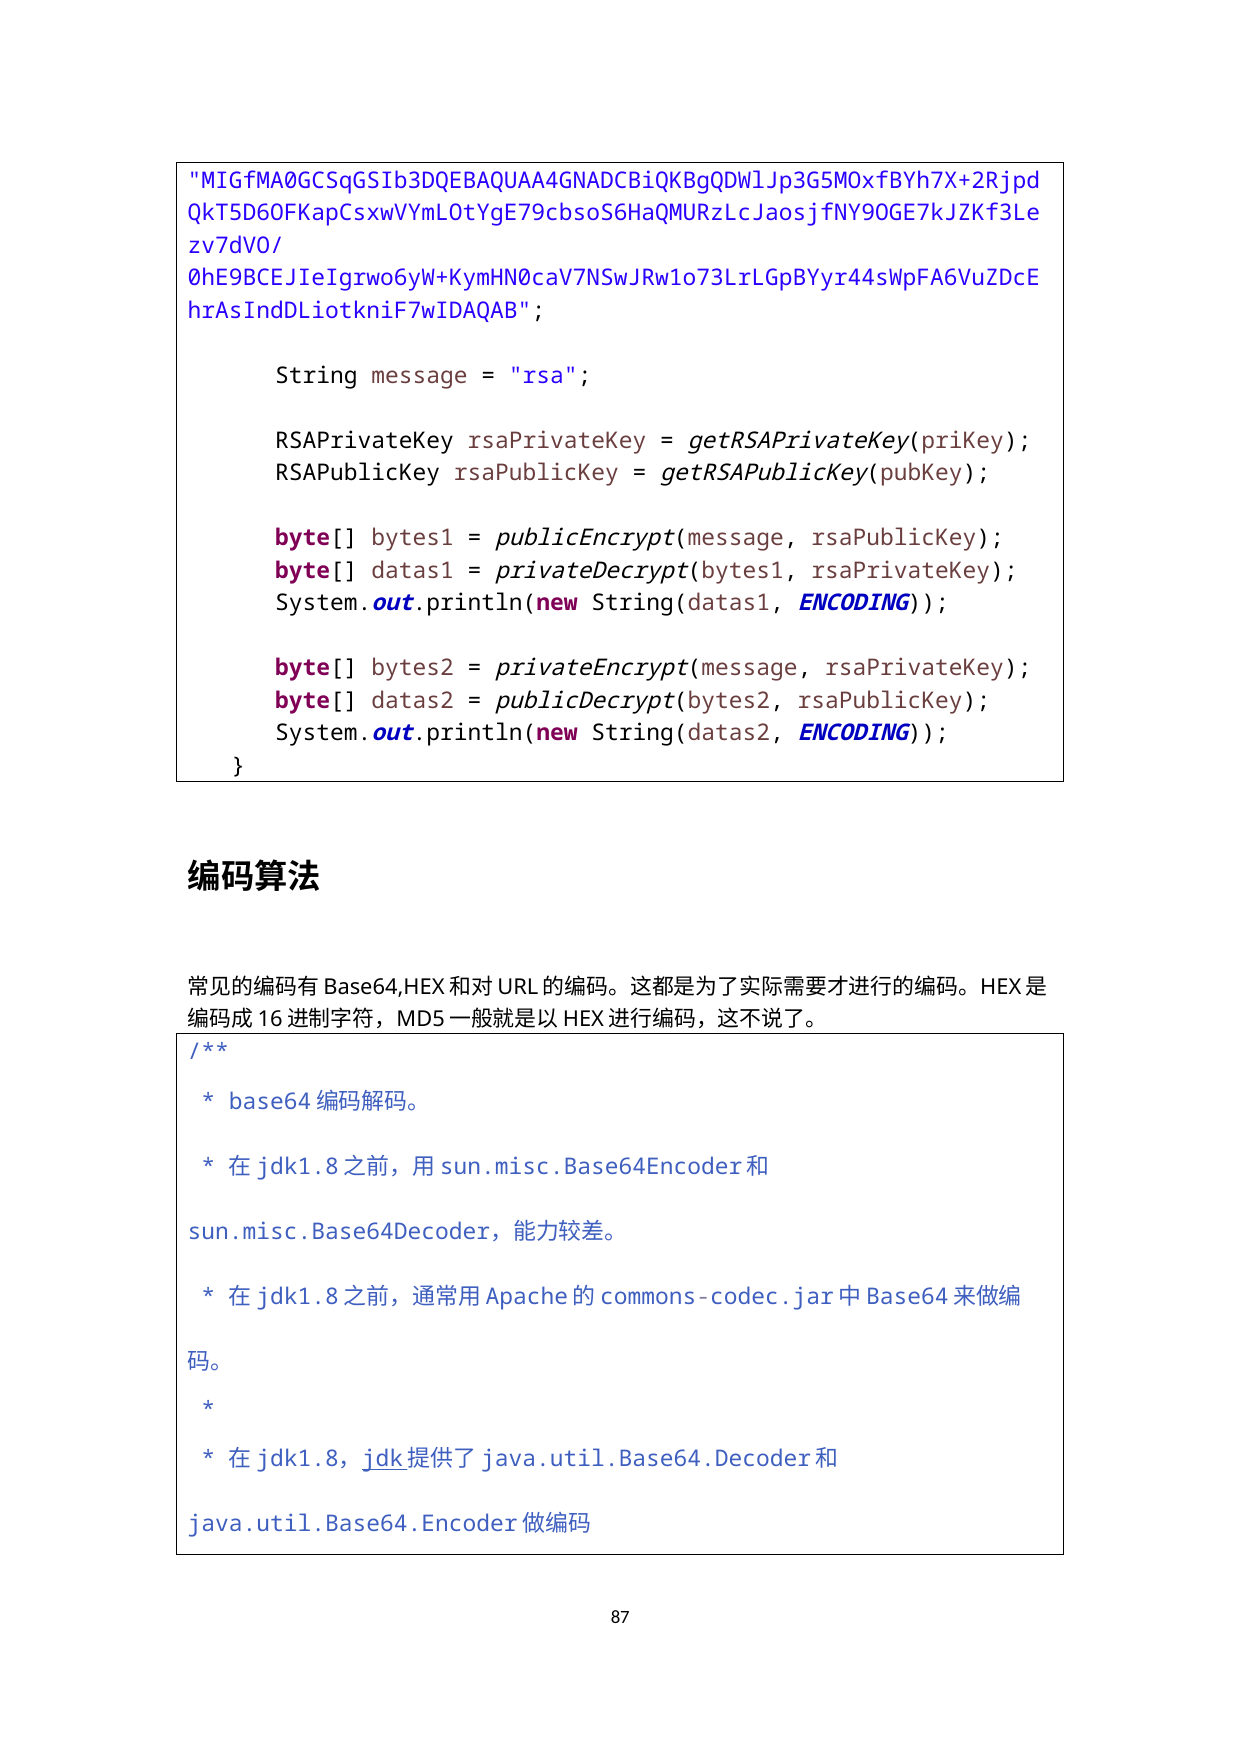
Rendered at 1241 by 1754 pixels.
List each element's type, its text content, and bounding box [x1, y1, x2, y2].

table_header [177, 1034, 1063, 1554]
text 常见的编码有Base64,HEX和对URL的编码。这都是为了实际需要才进行的编码。HEX是编码成16进制字符，MD5一般就是以HEX进行编码，这不说了。 [187, 968, 1053, 1033]
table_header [177, 163, 1063, 781]
subtitle 编码算法 [187, 841, 1053, 906]
